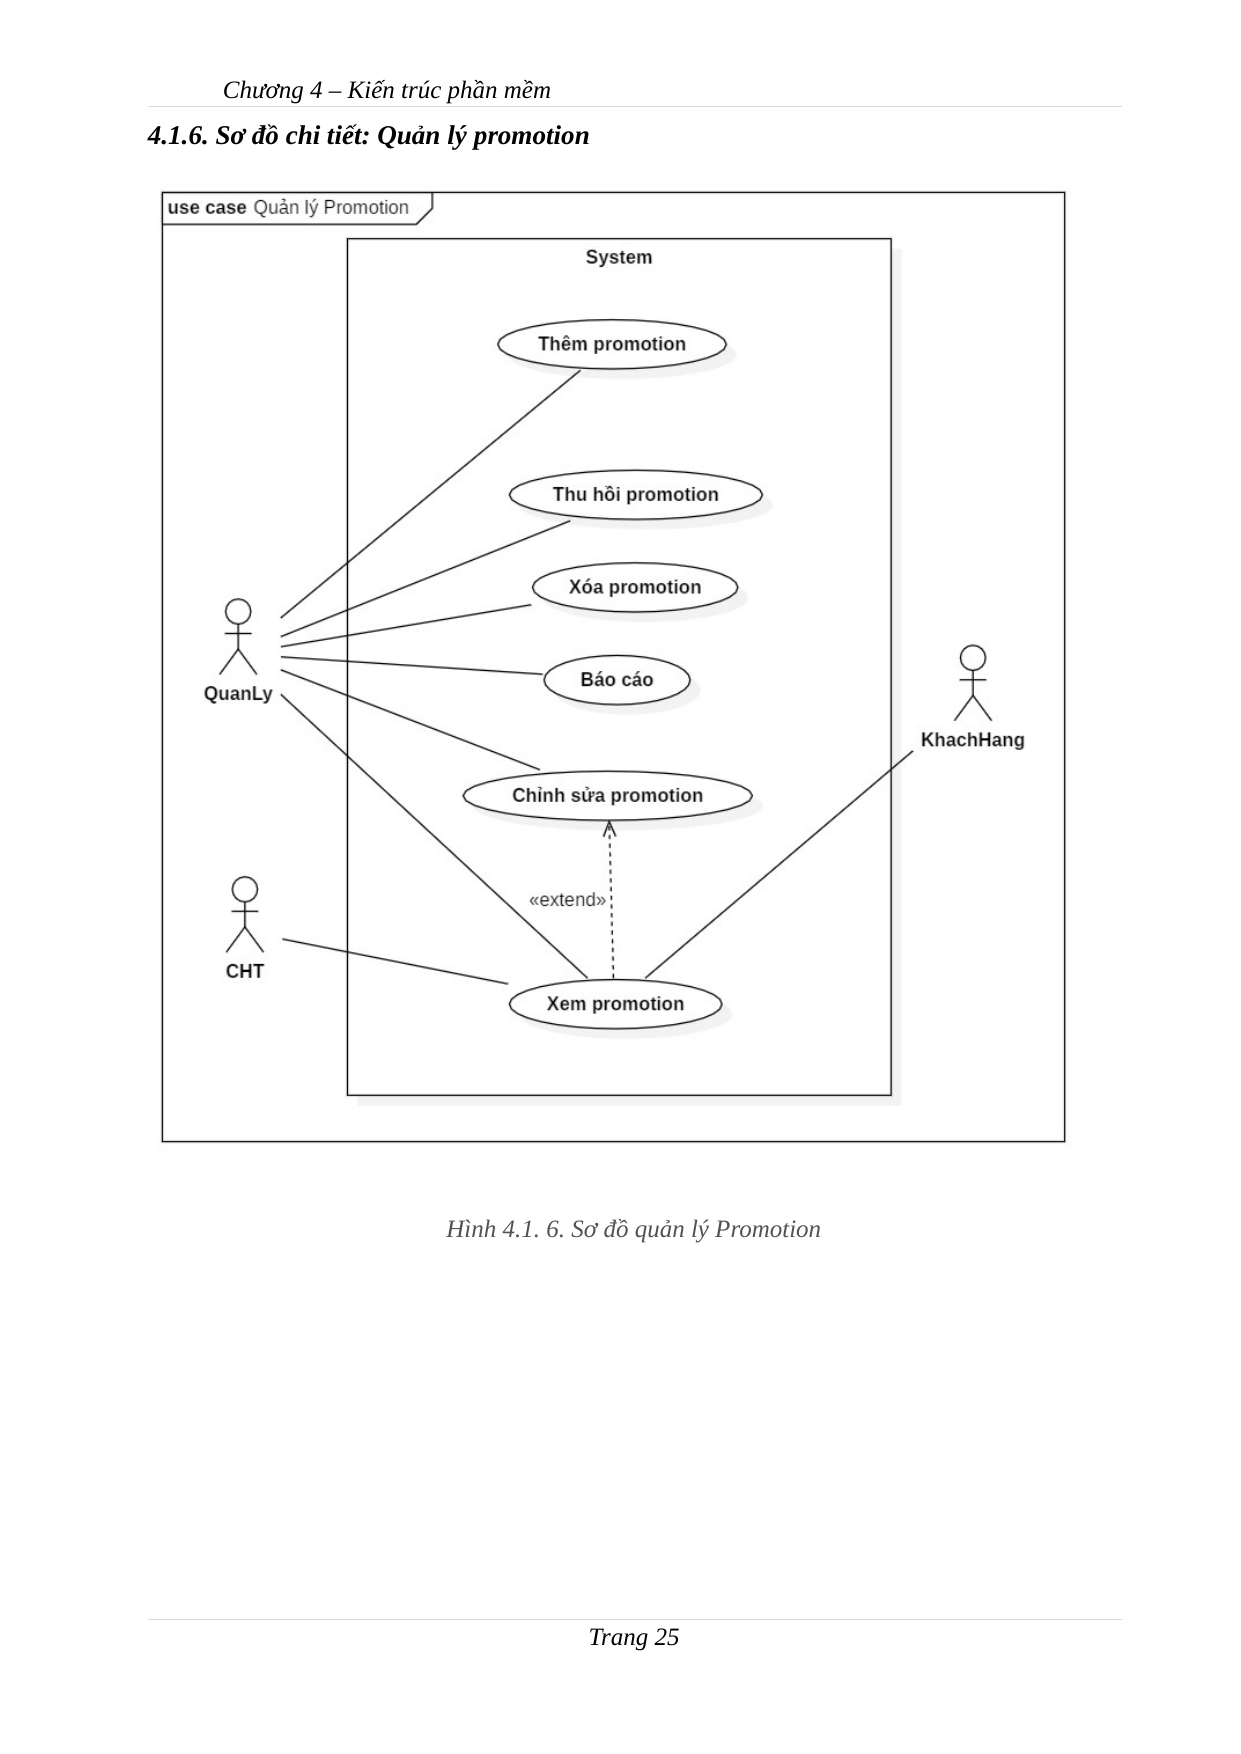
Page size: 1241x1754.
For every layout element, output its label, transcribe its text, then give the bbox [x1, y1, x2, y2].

subtitle Sơ đồ chi tiết: Quản lý promotion [148, 119, 1122, 151]
text Hình 4.1. 6. Sơ đồ quản lý Promotion [148, 1214, 1122, 1243]
picture [148, 178, 1122, 1199]
